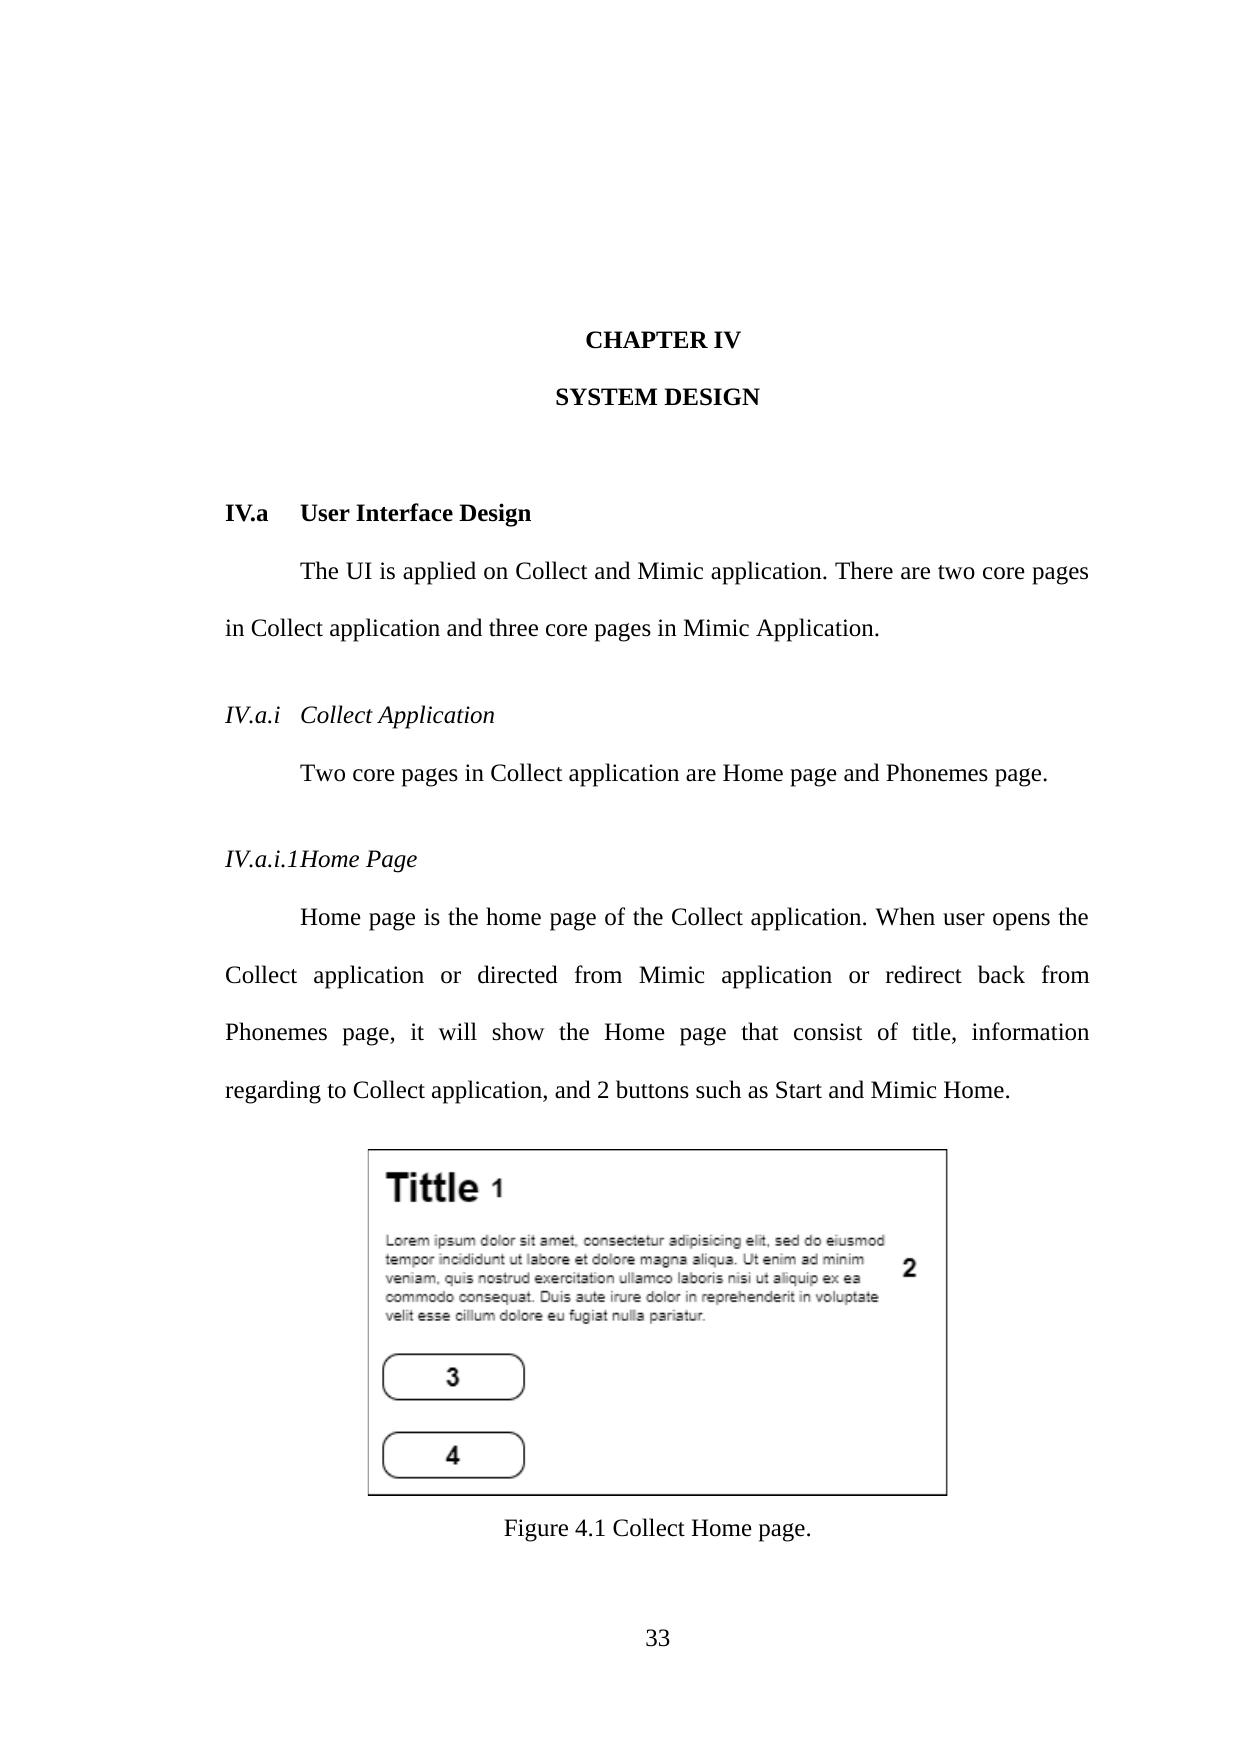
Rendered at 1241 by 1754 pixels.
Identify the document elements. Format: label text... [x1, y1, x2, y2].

subtitle Home Page [225, 844, 1090, 873]
text The UI is applied on Collect and Mimic application. There are two core pages in Collect application and three core pages in Mimic Application. [225, 556, 1090, 642]
text Home page is the home page of the Collect application. When user opens the Collect application or directed from Mimic application or redirect back from Phonemes page, it will show the Home page that consist of title, information regarding to Collect application, and 2 buttons such as Start and Mimic Home. [225, 902, 1090, 1104]
text Two core pages in Collect application are Home page and Phonemes page. [225, 758, 1090, 787]
subtitle User Interface Design [225, 498, 1090, 527]
text Figure 4.1 Collect Home page. [225, 1513, 1090, 1541]
subtitle Collect Application [225, 700, 1090, 729]
subtitle SYSTEM DESIGN [225, 325, 1090, 411]
